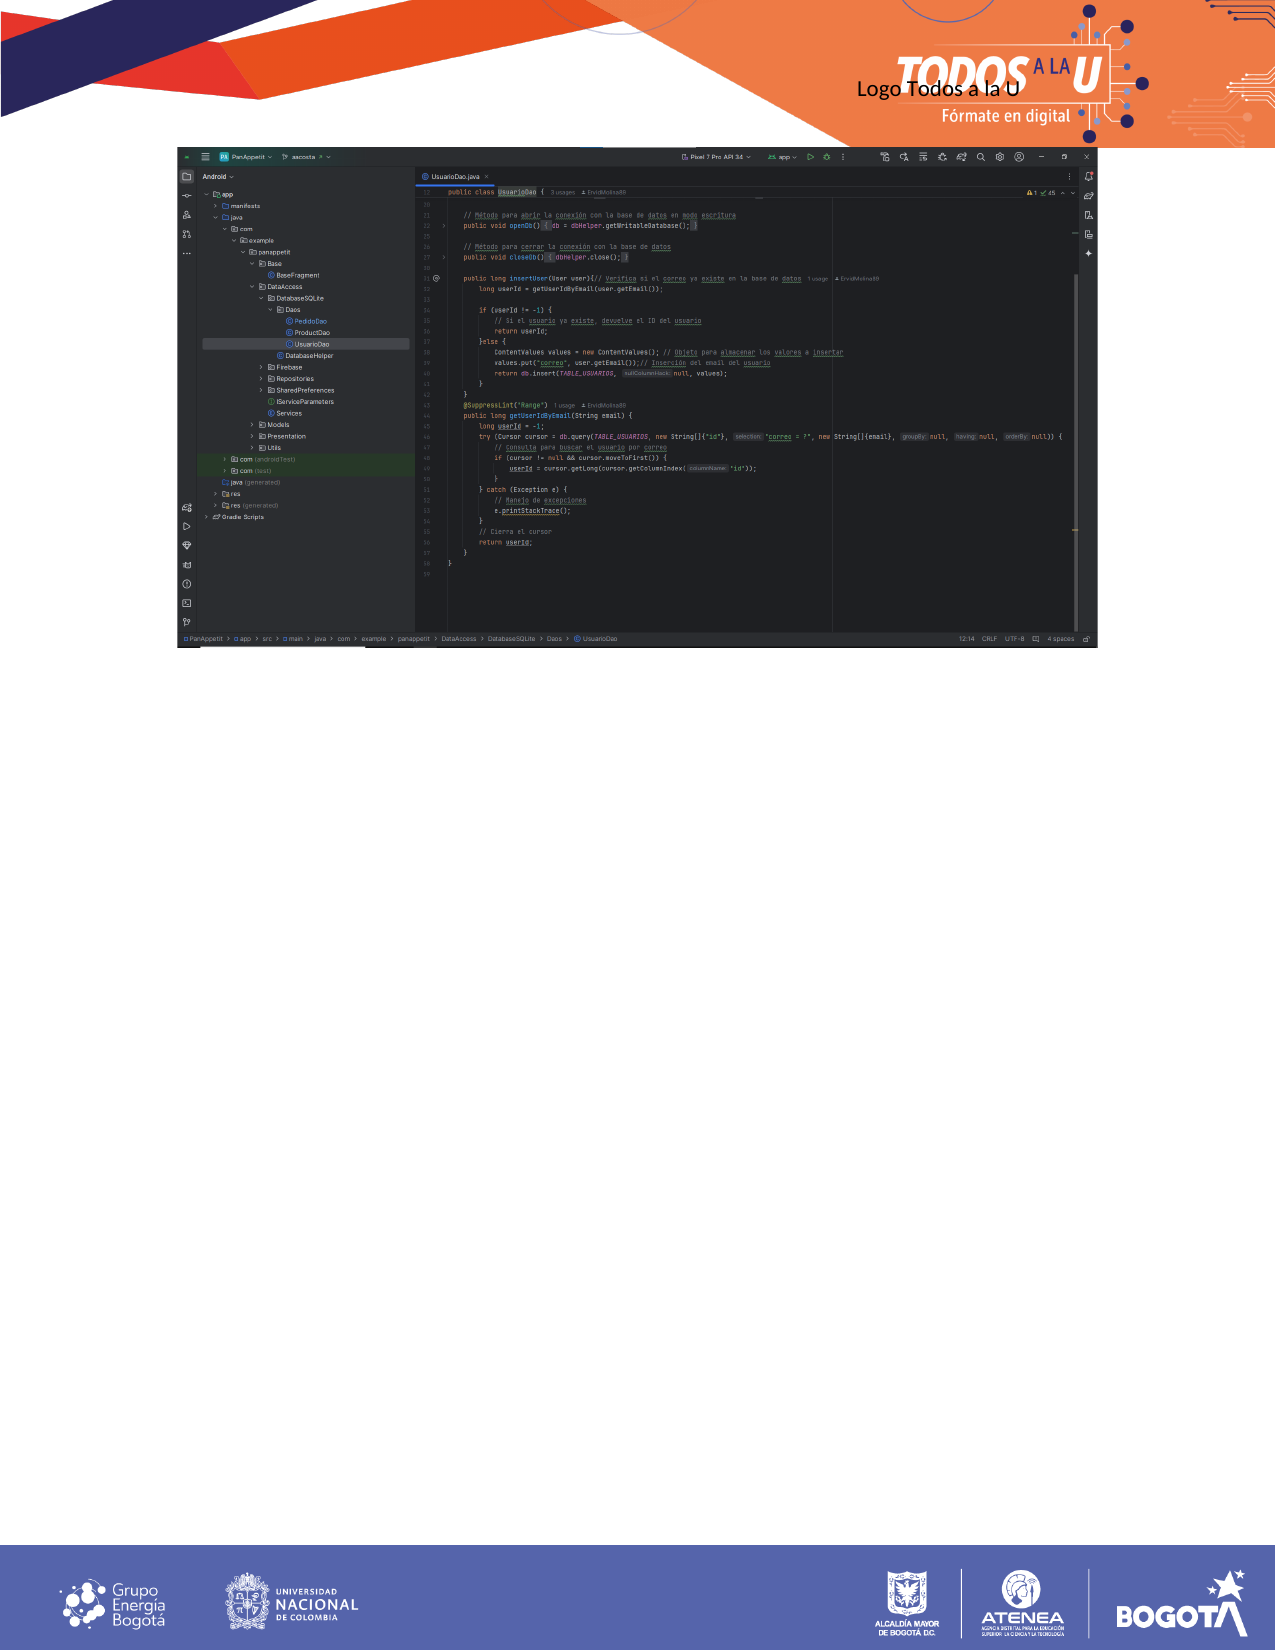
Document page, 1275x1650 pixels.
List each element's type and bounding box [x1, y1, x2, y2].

picture [0, 1545, 1275, 1650]
picture [0, 0, 1275, 648]
